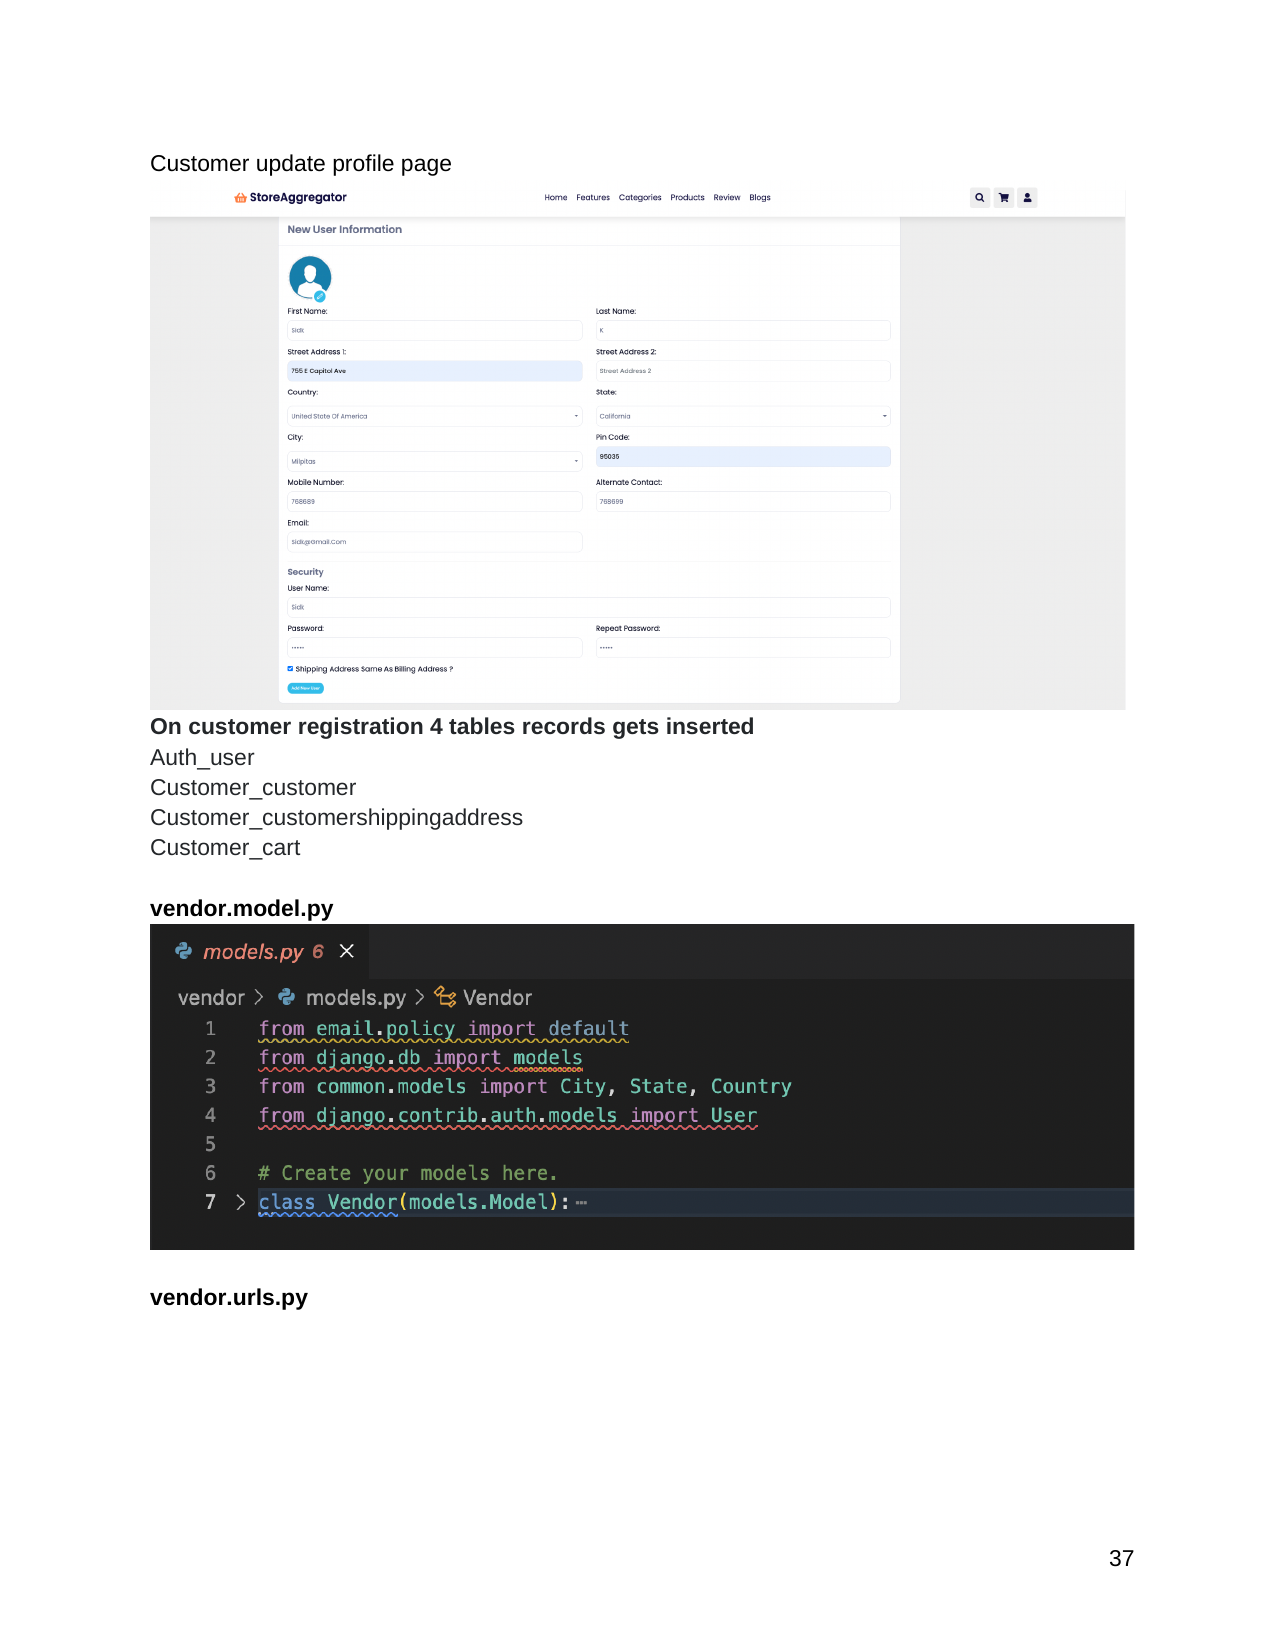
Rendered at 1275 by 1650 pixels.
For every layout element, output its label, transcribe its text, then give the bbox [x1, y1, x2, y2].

picture [150, 180, 1125, 710]
picture [150, 924, 1135, 1250]
text Customer_cart [150, 834, 1134, 860]
text Customer_customershippingaddress [150, 804, 1134, 830]
text Auth_user [150, 743, 1134, 770]
text On customer registration 4 tables records gets inserted [150, 713, 1134, 739]
text vendor.model.py [150, 894, 1134, 921]
text Customer update profile page [150, 150, 1134, 176]
text Customer_customer [150, 774, 1134, 800]
text vendor.urls.py [150, 1284, 1134, 1310]
